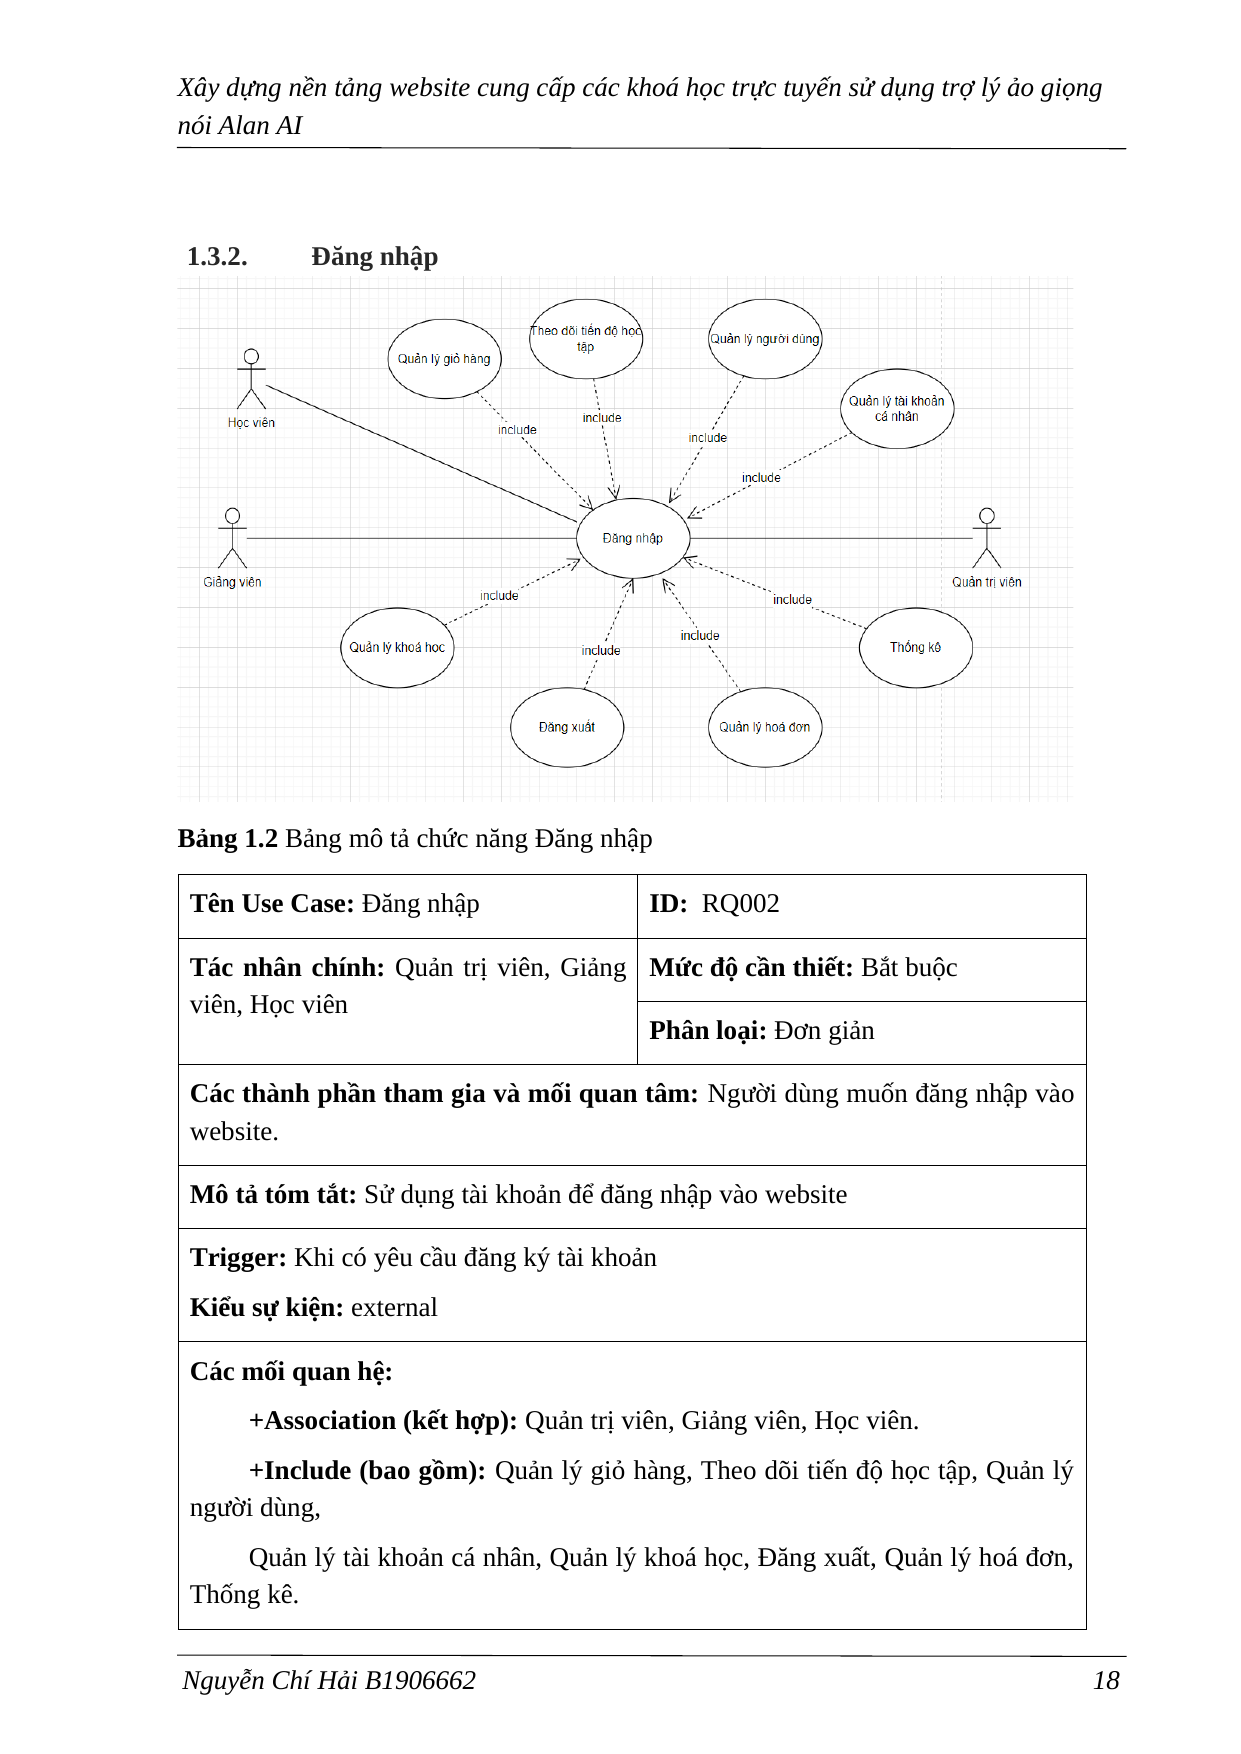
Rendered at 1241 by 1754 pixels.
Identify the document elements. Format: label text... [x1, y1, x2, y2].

table_header Tên Use Case: Đăng nhập [179, 875, 637, 937]
table_cell Phân loại: Đơn giản [638, 1002, 1086, 1064]
table_cell Mức độ cần thiết: Bắt buộc [638, 939, 1086, 1001]
table_header ID: RQ002 [638, 875, 1086, 937]
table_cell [179, 1342, 1086, 1628]
table_cell Trigger: Khi có yêu cầu đăng ký tài khoản Kiểu sự kiện: external [179, 1229, 1086, 1341]
table_cell Tác nhân chính: Quản trị viên, Giảng viên, Học viên [179, 939, 637, 1064]
table_cell Mô tả tóm tắt: Sử dụng tài khoản để đăng nhập vào website [179, 1166, 1086, 1228]
text Bảng 1.2 Bảng mô tả chức năng Đăng nhập [177, 822, 1122, 853]
table_cell Các thành phần tham gia và mối quan tâm: Người dùng muốn đăng nhập vào website. [179, 1065, 1086, 1165]
picture [177, 276, 1074, 802]
subtitle Đăng nhập [187, 239, 1122, 271]
